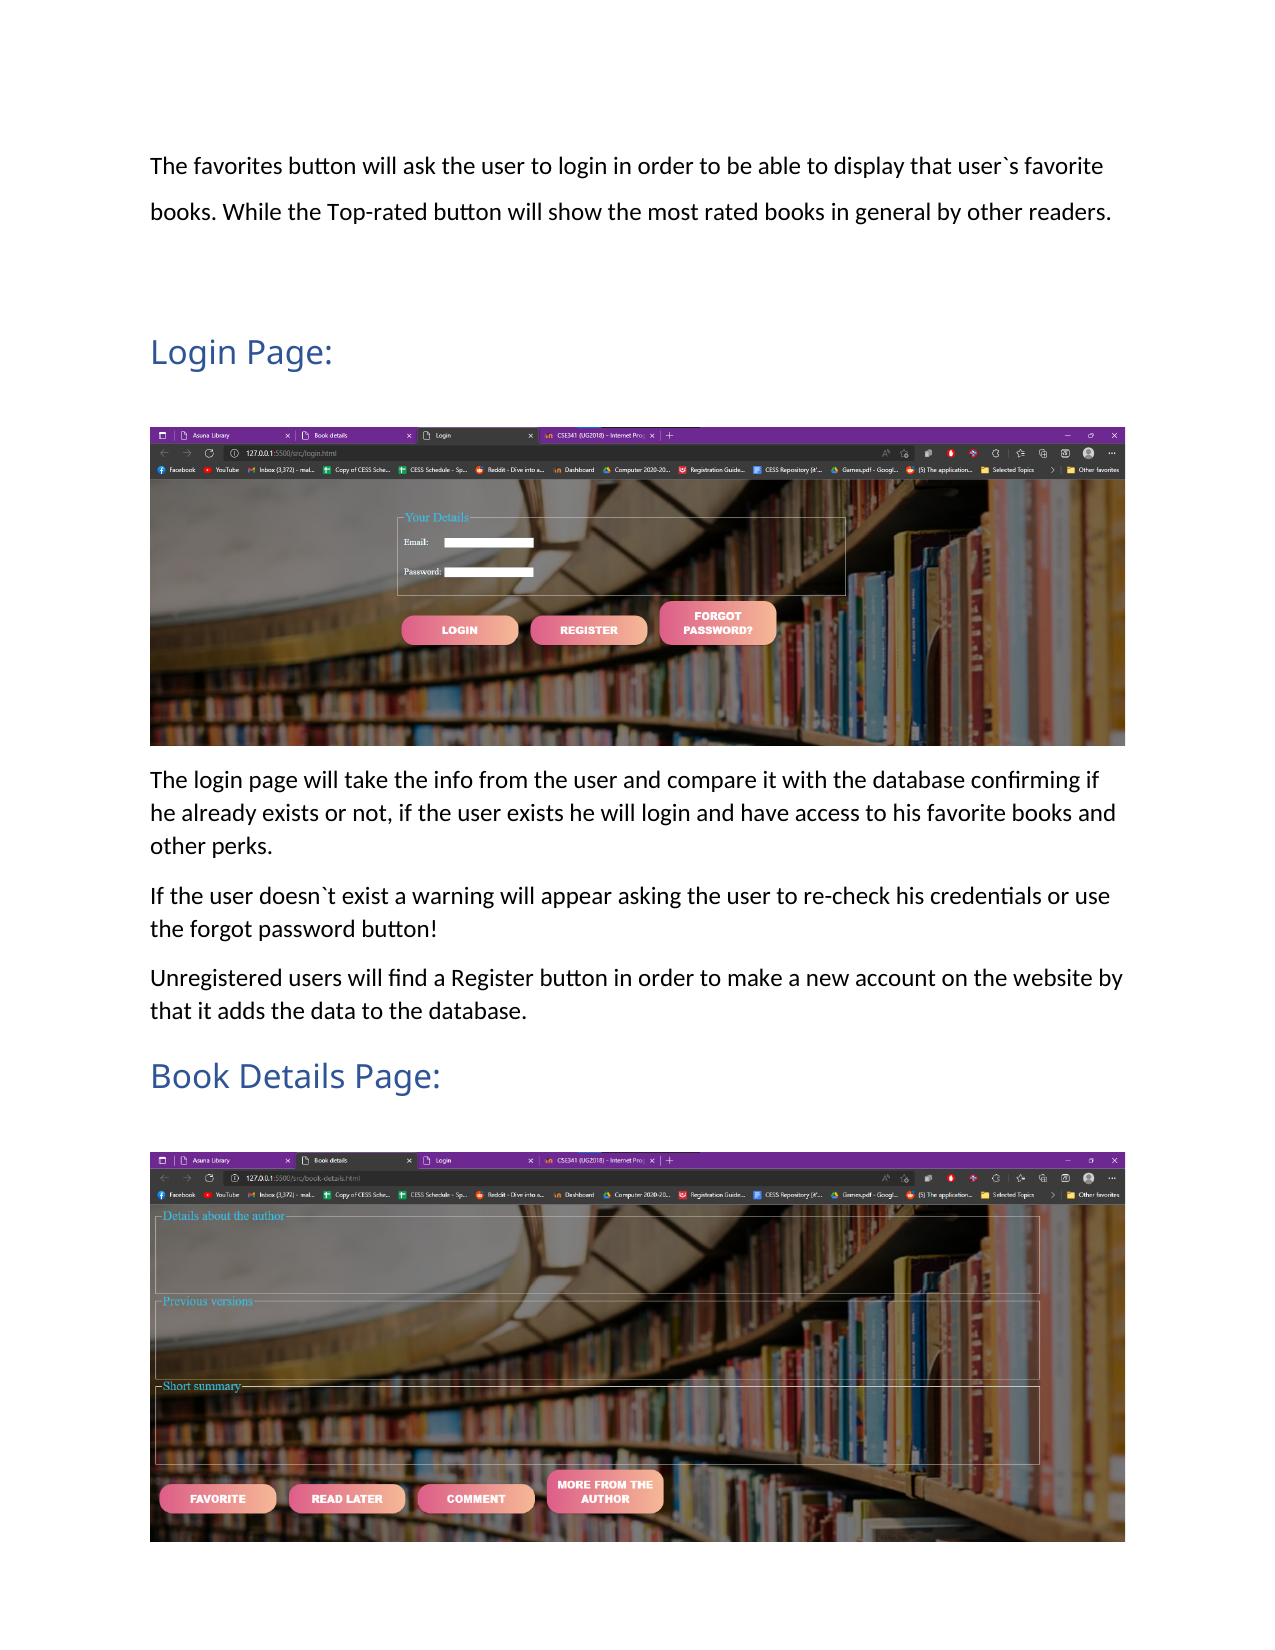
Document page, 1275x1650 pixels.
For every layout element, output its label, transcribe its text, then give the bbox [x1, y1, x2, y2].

text If the user doesn`t exist a warning will appear asking the user to re-check his credentials or use the forgot password button! [150, 880, 1125, 943]
subtitle Login Page: [150, 329, 1125, 374]
picture [150, 1152, 1125, 1542]
text The favorites button will ask the user to login in order to be able to display that user`s favorite books. While the Top-rated button will show the most rated books in general by other readers. [150, 150, 1125, 226]
picture [150, 427, 1125, 746]
text The login page will take the info from the user and compare it with the database confirming if he already exists or not, if the user exists he will login and have access to his favorite books and other perks. [150, 764, 1125, 861]
text Unregistered users will find a Register button in order to make a new account on the website by that it adds the data to the database. [150, 962, 1125, 1026]
subtitle Book Details Page: [150, 1053, 1125, 1098]
